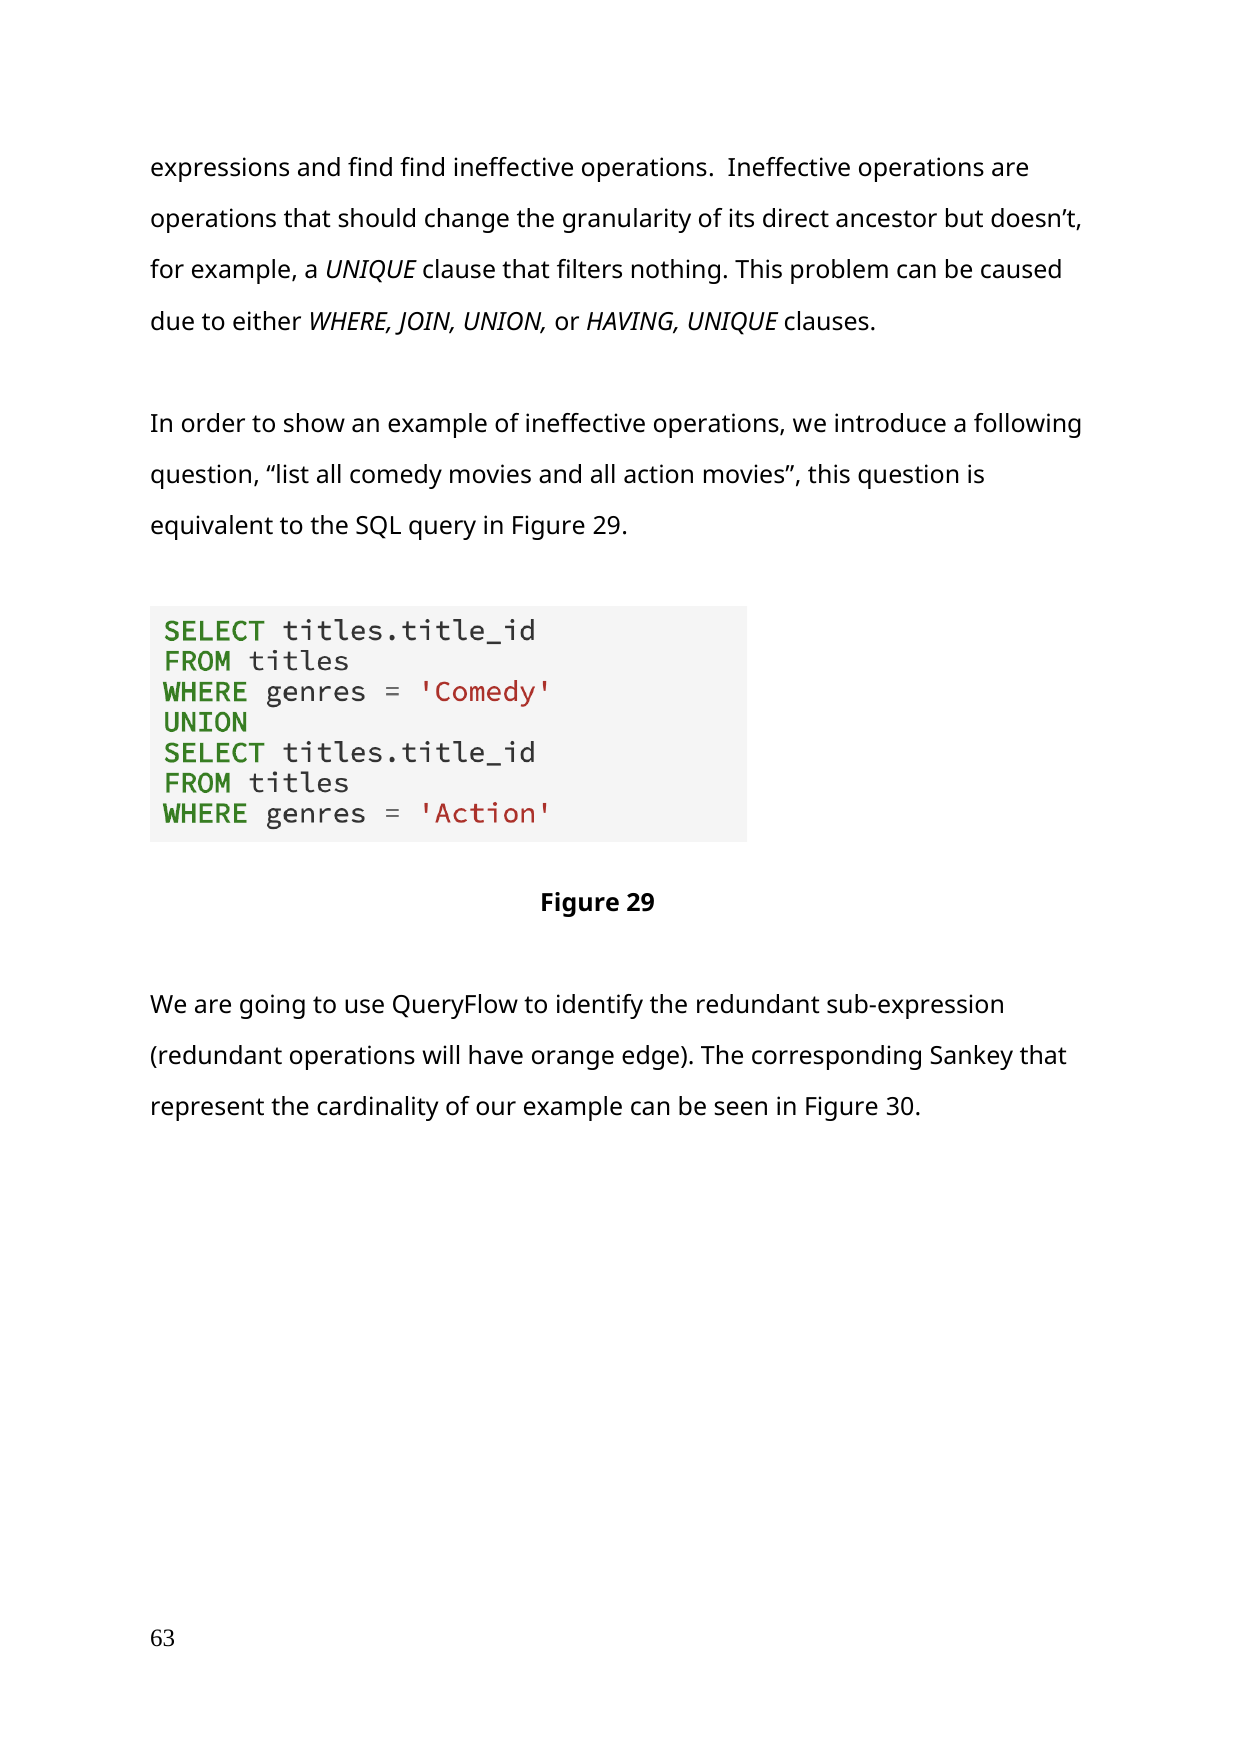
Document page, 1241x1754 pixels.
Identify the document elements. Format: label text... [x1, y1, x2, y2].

text Figure 29 We are going to use QueryFlow to identify the redundant sub-expression (redundant operations will have orange edge). The corresponding Sankey that represent the cardinality of our example can be seen in Figure 30. [150, 936, 1090, 1174]
picture [150, 657, 748, 893]
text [150, 150, 1090, 892]
